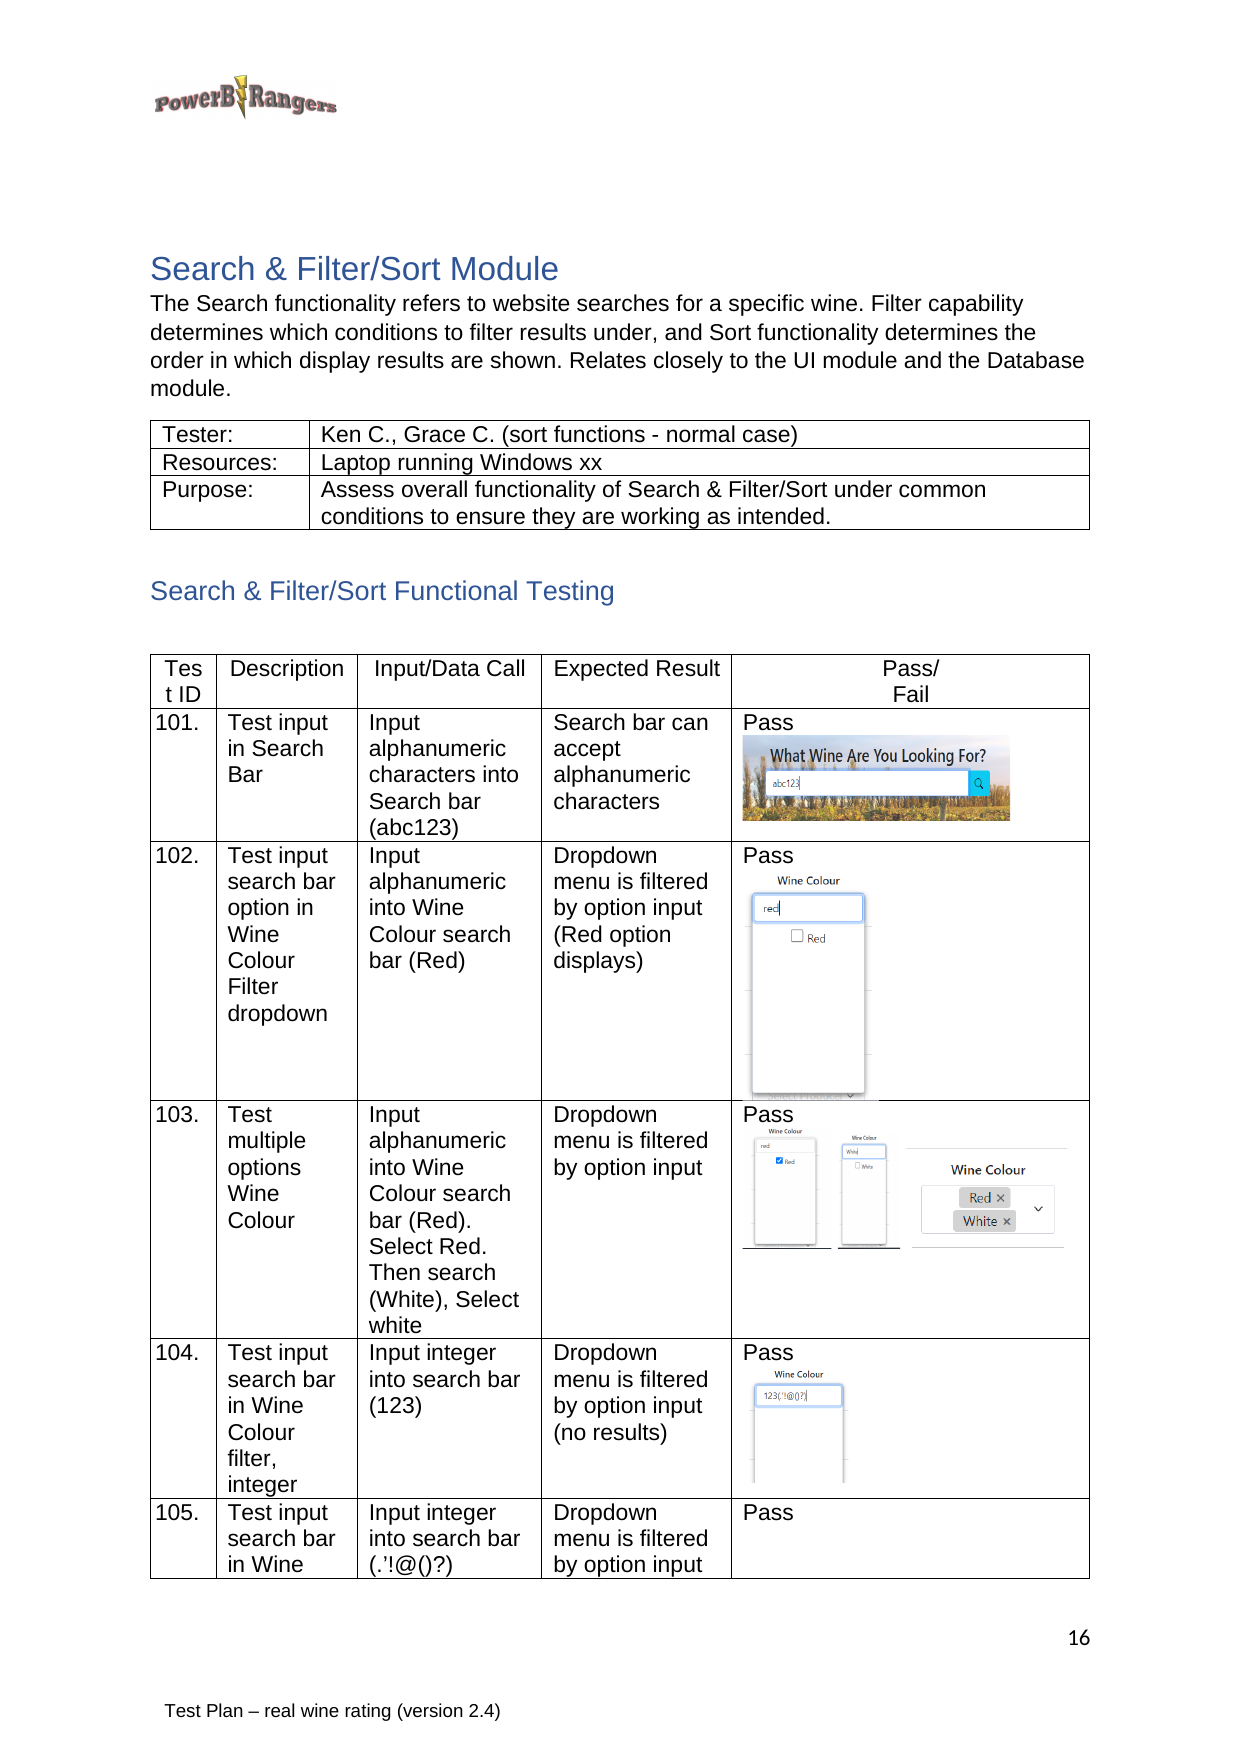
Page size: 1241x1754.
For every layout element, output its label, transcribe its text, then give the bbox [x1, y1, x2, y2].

table_cell Input integer into search bar (123) [358, 1339, 541, 1497]
table_header Description [217, 655, 357, 708]
table_cell Dropdown menu is filtered by option input (Red option displays) [542, 842, 731, 1100]
table_header Pass/ Fail [732, 655, 1089, 708]
table_cell Pass [732, 1101, 1089, 1338]
table_cell [151, 842, 216, 1100]
table_cell Pass [732, 1499, 1089, 1578]
table_header Tester: [151, 421, 309, 448]
text The Search functionality refers to website searches for a specific wine. Filter capability determines which conditions to filter results under, and Sort functionality determines the order in which display results are shown. Relates closely to the UI module and the Database module. [150, 290, 1090, 402]
table_cell Pass [732, 709, 1089, 841]
picture [837, 1132, 901, 1249]
picture [906, 1147, 1068, 1249]
table_cell Test input search bar option in Wine Colour Filter dropdown [217, 842, 357, 1100]
table_cell [151, 1339, 216, 1497]
table_cell Test multiple options Wine Colour [217, 1101, 357, 1338]
table_cell Input alphanumeric into Wine Colour search bar (Red) [358, 842, 541, 1100]
table_cell [151, 1499, 216, 1578]
table_header Test ID [151, 655, 216, 708]
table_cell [542, 1339, 731, 1497]
table_cell Pass [732, 842, 1089, 1100]
table_header Expected Result [542, 655, 731, 708]
table_cell Search bar can accept alphanumeric characters [542, 709, 731, 841]
table_cell [151, 1101, 216, 1338]
picture [742, 735, 1011, 821]
table_header Input/Data Call [358, 655, 541, 708]
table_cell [542, 1499, 731, 1578]
table_cell Input alphanumeric into Wine Colour search bar (Red). Select Red. Then search (White), Select white [358, 1101, 541, 1338]
picture [742, 867, 879, 1101]
picture [150, 75, 341, 120]
table_cell Pass [732, 1339, 1089, 1497]
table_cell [358, 1499, 541, 1578]
table_cell Laptop running Windows xx [310, 449, 1089, 475]
subtitle Search & Filter/Sort Functional Testing [150, 575, 1090, 606]
table_cell Assess overall functionality of Search & Filter/Sort under common conditions to ensure they are working as intended. [310, 476, 1089, 529]
table_header Ken C., Grace C. (sort functions - normal case) [310, 421, 1089, 448]
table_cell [217, 1499, 357, 1578]
picture [742, 1365, 857, 1483]
table_cell Test input search bar in Wine Colour filter, integer [217, 1339, 357, 1497]
table_cell Test input in Search Bar [217, 709, 357, 841]
table_cell Dropdown menu is filtered by option input [542, 1101, 731, 1338]
table_cell Purpose: [151, 476, 309, 529]
table_cell [151, 709, 216, 841]
table_cell Input alphanumeric characters into Search bar (abc123) [358, 709, 541, 841]
picture [742, 1127, 832, 1249]
subtitle Search & Filter/Sort Module [150, 248, 1090, 287]
table_cell Resources: [151, 449, 309, 475]
